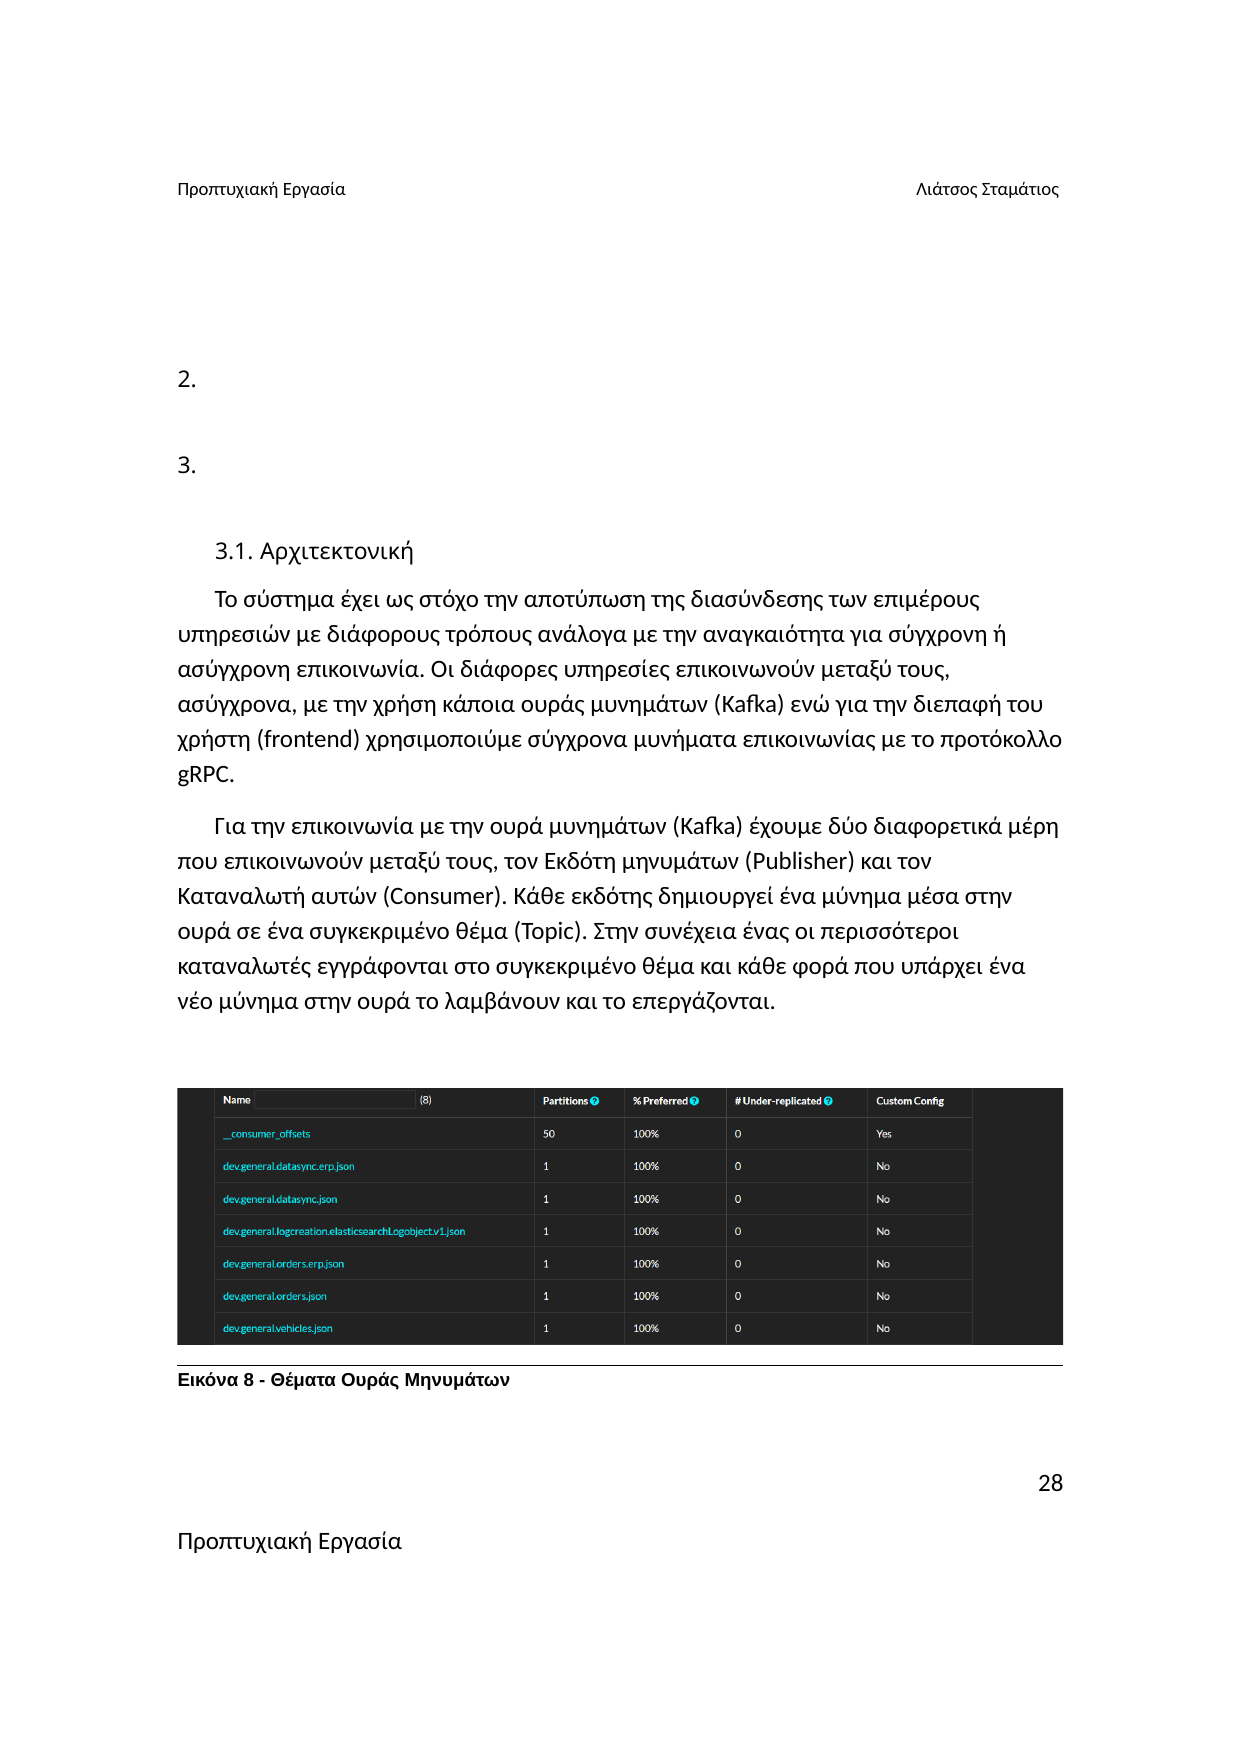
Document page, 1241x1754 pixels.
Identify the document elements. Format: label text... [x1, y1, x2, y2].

picture [177, 1088, 1064, 1345]
text Το σύστημα έχει ως στόχο την αποτύπωση της διασύνδεσης των επιμέρους υπηρεσιών με διάφορους τρόπους ανάλογα με την αναγκαιότητα για σύγχρονη ή ασύγχρονη επικοινωνία. Οι διάφορες υπηρεσίες επικοινωνούν μεταξύ τους, ασύγχρονα, με την χρήση κάποια ουράς μυνημάτων (Kafka) ενώ για την διεπαφή του χρήστη (frontend) χρησιμοποιύμε σύγχρονα μυνήματα επικοινωνίας με το προτόκολλο gRPC. [177, 583, 1063, 789]
list Αρχιτεκτονική [215, 535, 1063, 566]
text Εικόνα 8 - Θέματα Ουράς Μηνυμάτων [177, 1366, 1063, 1390]
text Για την επικοινωνία με την ουρά μυνημάτων (Kafka) έχουμε δύο διαφορετικά μέρη που επικοινωνούν μεταξύ τους, τον Εκδότη μηνυμάτων (Publisher) και τον Καταναλωτή αυτών (Consumer). Κάθε εκδότης δημιουργεί ένα μύνημα μέσα στην ουρά σε ένα συγκεκριμένο θέμα (Topic). Στην συνέχεια ένας οι περισσότεροι καταναλωτές εγγράφονται στο συγκεκριμένο θέμα και κάθε φορά που υπάρχει ένα νέο μύνημα στην ουρά το λαμβάνουν και το επεργάζονται. [177, 810, 1063, 1016]
